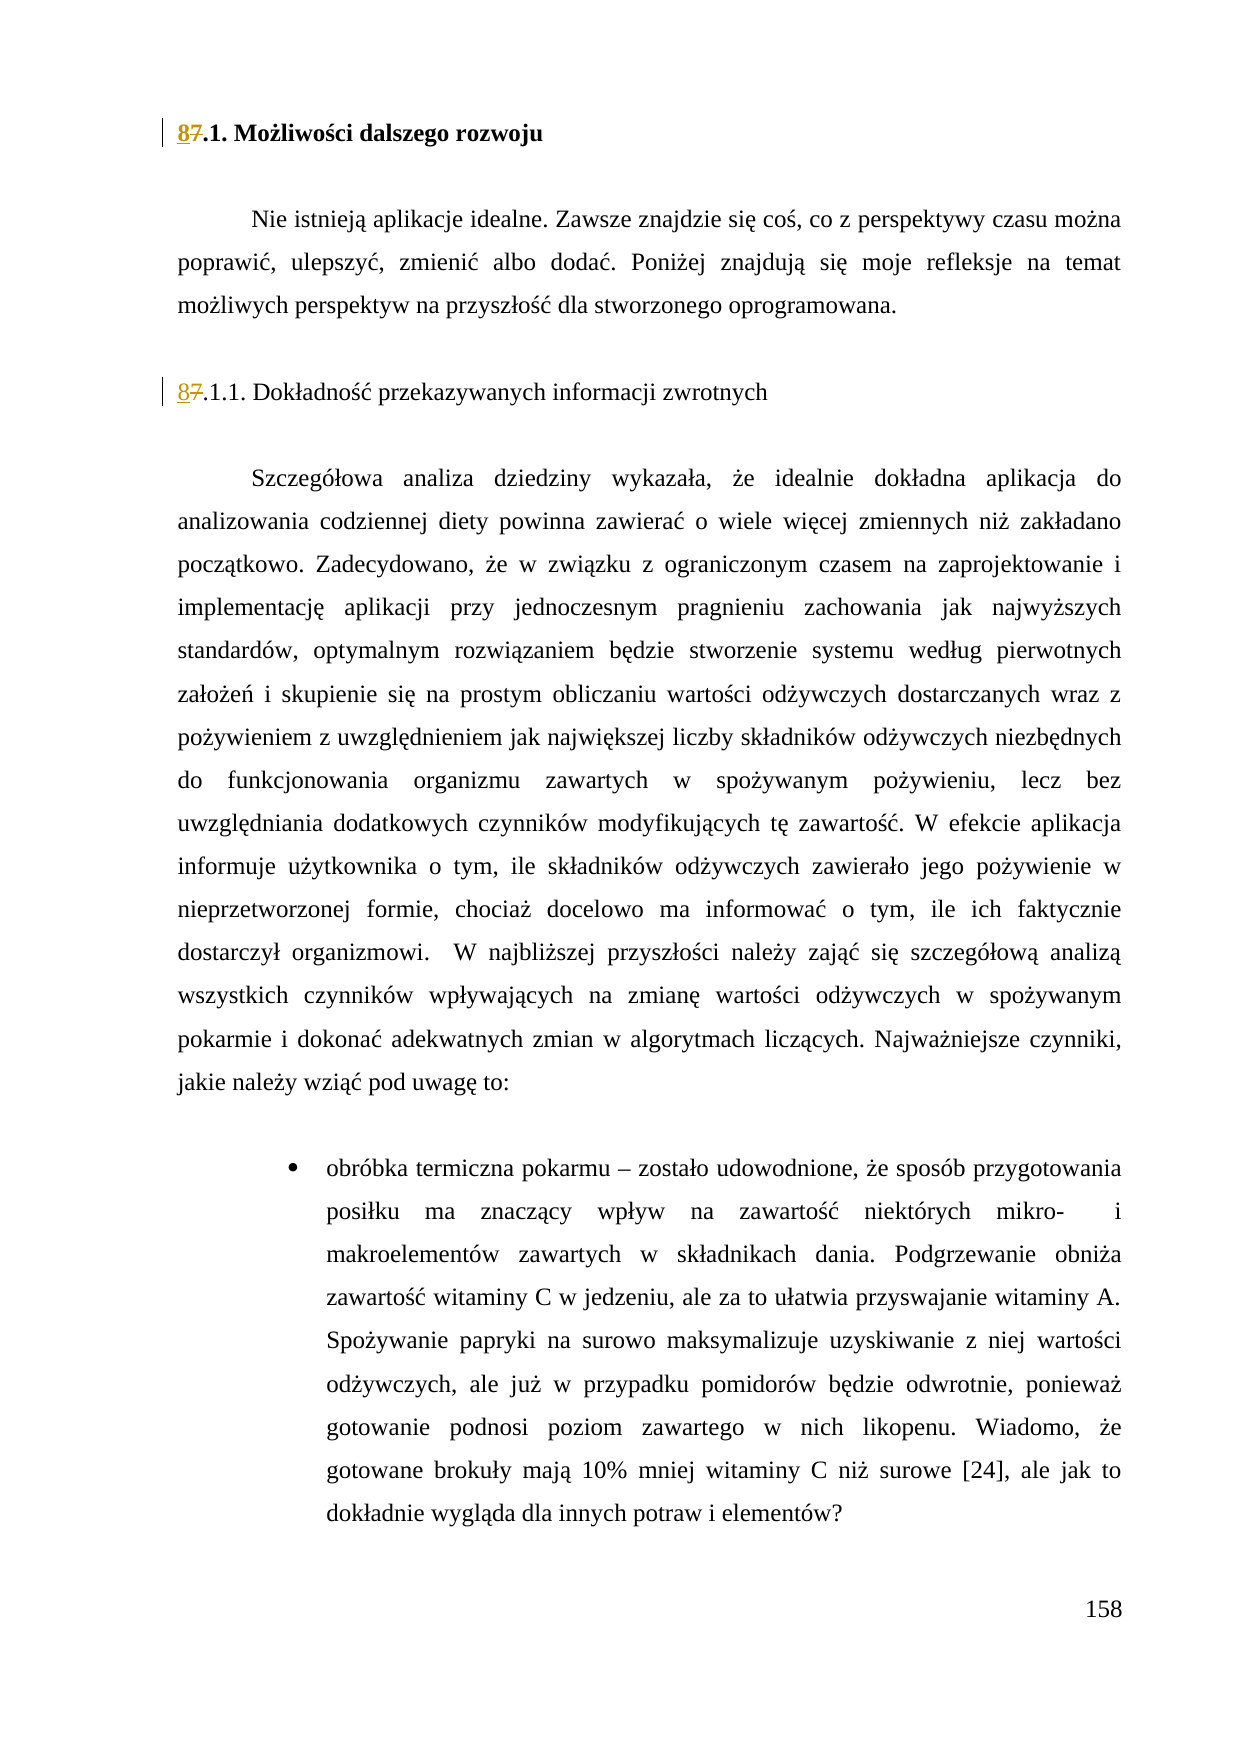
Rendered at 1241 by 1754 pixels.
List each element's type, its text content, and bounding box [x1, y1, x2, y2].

text Szczegółowa analiza dziedziny wykazała, że idealnie dokładna aplikacja do analizowania codziennej diety powinna zawierać o wiele więcej zmiennych niż zakładano początkowo. Zadecydowano, że w związku z ograniczonym czasem na zaprojektowanie i implementację aplikacji przy jednoczesnym pragnieniu zachowania jak najwyższych standardów, optymalnym rozwiązaniem będzie stworzenie systemu według pierwotnych założeń i skupienie się na prostym obliczaniu wartości odżywczych dostarczanych wraz z pożywieniem z uwzględnieniem jak największej liczby składników odżywczych niezbędnych do funkcjonowania organizmu zawartych w spożywanym pożywieniu, lecz bez uwzględniania dodatkowych czynników modyfikujących tę zawartość. W efekcie aplikacja informuje użytkownika o tym, ile składników odżywczych zawierało jego pożywienie w nieprzetworzonej formie, chociaż docelowo ma informować o tym, ile ich faktycznie dostarczył organizmowi. W najbliższej przyszłości należy zająć się szczegółową analizą wszystkich czynników wpływających na zmianę wartości odżywczych w spożywanym pokarmie i dokonać adekwatnych zmian w algorytmach liczących. Najważniejsze czynniki, jakie należy wziąć pod uwagę to: [177, 463, 1122, 1096]
list obróbka termiczna pokarmu – zostało udowodnione, że sposób przygotowania posiłku ma znaczący wpływ na zawartość niektórych mikro- i makroelementów zawartych w składnikach dania. Podgrzewanie obniża zawartość witaminy C w jedzeniu, ale za to ułatwia przyswajanie witaminy A. Spożywanie papryki na surowo maksymalizuje uzyskiwanie z niej wartości odżywczych, ale już w przypadku pomidorów będzie odwrotnie, ponieważ gotowanie podnosi poziom zawartego w nich likopenu. Wiadomo, że gotowane brokuły mają 10% mniej witaminy C niż surowe [24], ale jak to dokładnie wygląda dla innych potraw i elementów? [288, 1153, 1122, 1527]
subtitle .1. Możliwości dalszego rozwoju [177, 118, 1122, 147]
text Nie istnieją aplikacje idealne. Zawsze znajdzie się coś, co z perspektywy czasu można poprawić, ulepszyć, zmienić albo dodać. Poniżej znajdują się moje refleksje na temat możliwych perspektyw na przyszłość dla stworzonego oprogramowana. [177, 204, 1122, 319]
subtitle .1.1. Dokładność przekazywanych informacji zwrotnych [177, 377, 1122, 406]
